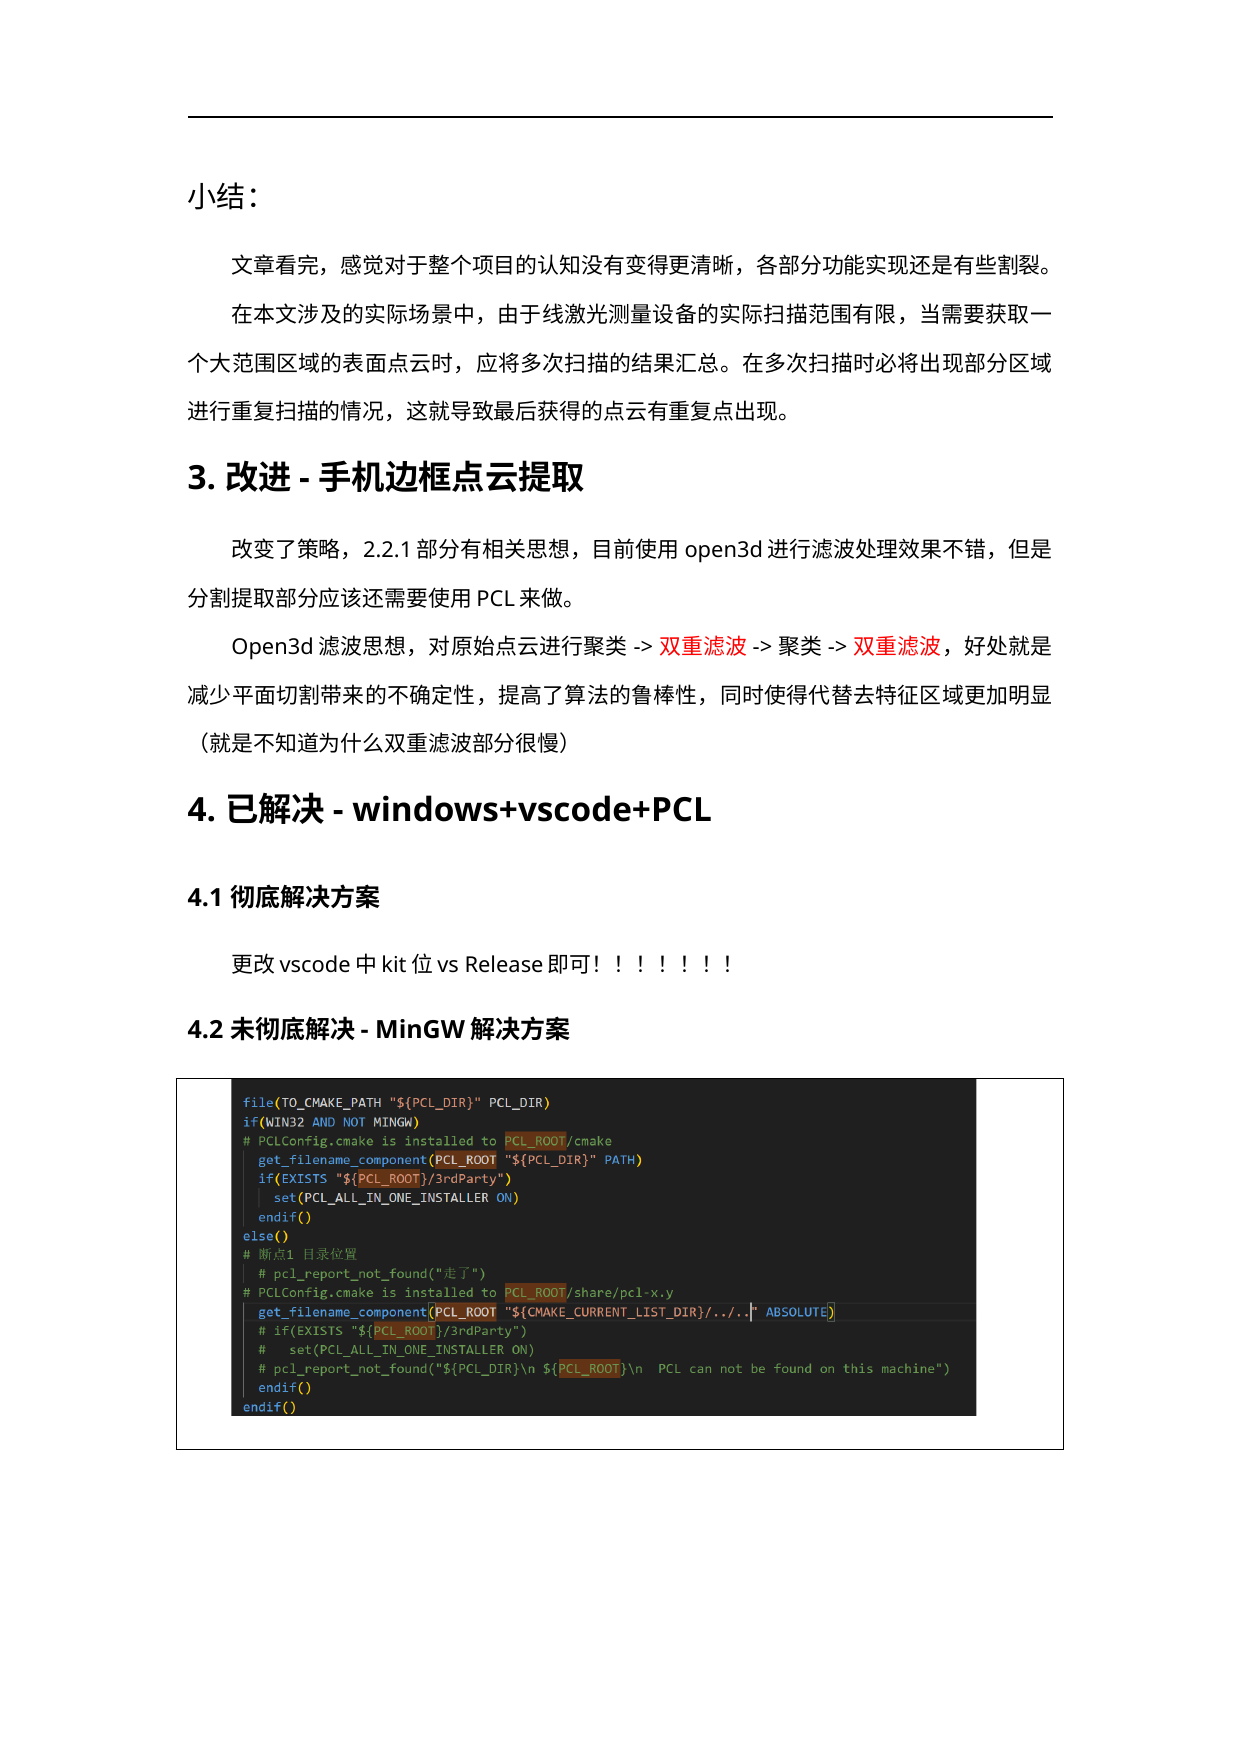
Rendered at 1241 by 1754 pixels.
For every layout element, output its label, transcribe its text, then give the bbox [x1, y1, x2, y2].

subtitle 已解决 - windows+vscode+PCL [187, 774, 1053, 839]
subtitle 4.1 彻底解决方案 [187, 863, 1053, 928]
picture [231, 1079, 977, 1416]
subtitle 4.2 未彻底解决 - MinGW解决方案 [187, 995, 1053, 1060]
subtitle 小结： [187, 162, 1053, 227]
subtitle 3. 改进 - 手机边框点云提取 [187, 442, 1053, 507]
text 更改vscode中kit位vs Release即可！！！！！！！ [187, 947, 1053, 979]
text 改变了策略，2.2.1部分有相关思想，目前使用open3d进行滤波处理效果不错，但是分割提取部分应该还需要使用PCL来做。 [187, 531, 1053, 613]
table_header [177, 1079, 1063, 1449]
text Open3d滤波思想，对原始点云进行聚类 -> 双重滤波 -> 聚类 -> 双重滤波，好处就是减少平面切割带来的不确定性，提高了算法的鲁棒性，同时使得代替去特征区域更加明显。（就是不知道为什么双重滤波部分很慢） [187, 628, 1053, 758]
text 文章看完，感觉对于整个项目的认知没有变得更清晰，各部分功能实现还是有些割裂。 [187, 248, 1053, 281]
text 在本文涉及的实际场景中，由于线激光测量设备的实际扫描范围有限，当需要获取一个大范围区域的表面点云时，应将多次扫描的结果汇总。在多次扫描时必将出现部分区域进行重复扫描的情况，这就导致最后获得的点云有重复点出现。 [187, 296, 1053, 426]
